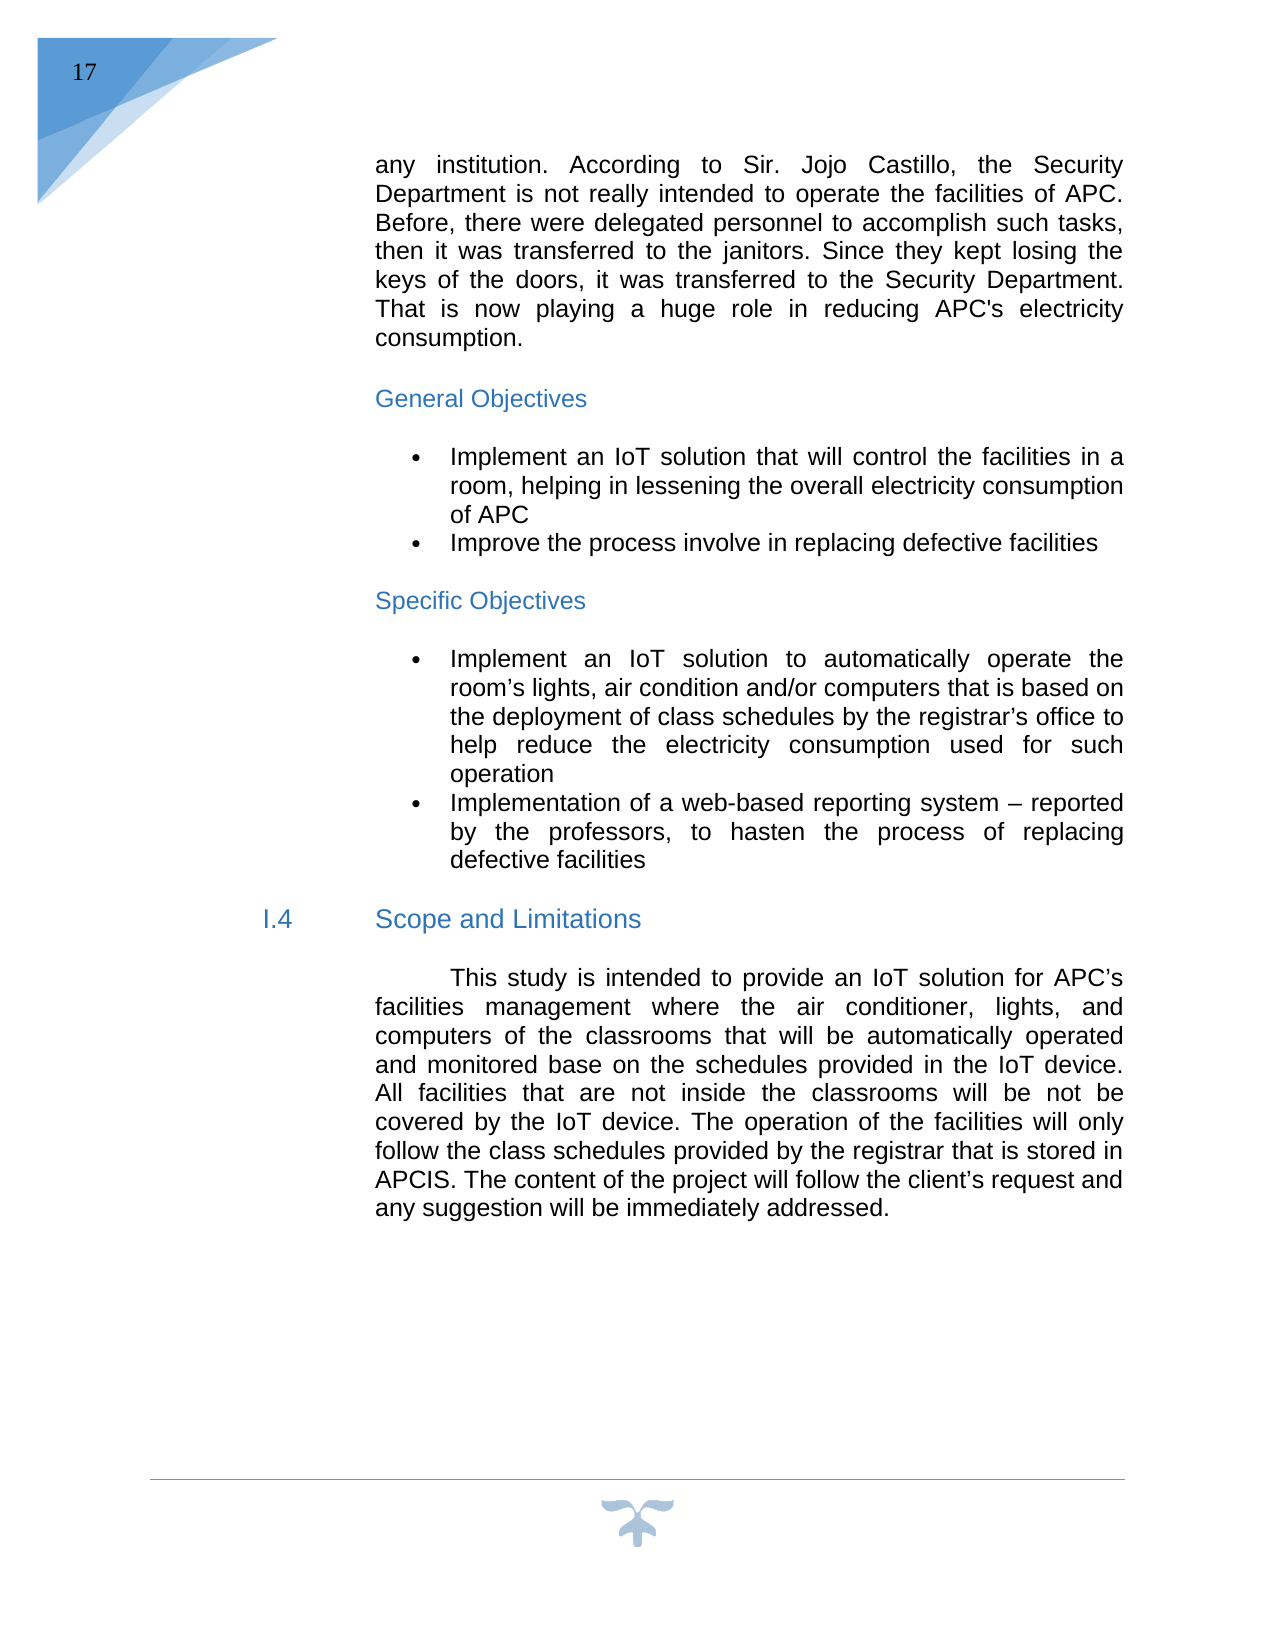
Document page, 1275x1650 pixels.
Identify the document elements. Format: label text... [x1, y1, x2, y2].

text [375, 150, 1125, 351]
list Implementation of a web-based reporting system – reported by the professors, to hasten the process of replacing defective facilities [412, 788, 1125, 874]
subtitle Specific Objectives [375, 586, 1125, 615]
list Implement an IoT solution that will control the facilities in a room, helping in lessening the overall electricity consumption of APC [412, 442, 1125, 528]
list Improve the process involve in replacing defective facilities [412, 528, 1125, 557]
list Implement an IoT solution to automatically operate the room’s lights, air condition and/or computers that is based on the deployment of class schedules by the registrar’s office to help reduce the electricity consumption used for such operation [412, 644, 1125, 788]
subtitle Scope and Limitations [262, 903, 1125, 934]
text This study is intended to provide an IoT solution for APC’s facilities management where the air conditioner, lights, and computers of the classrooms that will be automatically operated and monitored base on the schedules provided in the IoT device. All facilities that are not inside the classrooms will be not be covered by the IoT device. The operation of the facilities will only follow the class schedules provided by the registrar that is stored in APCIS. The content of the project will follow the client’s request and any suggestion will be immediately addressed. [375, 963, 1125, 1222]
subtitle General Objectives [375, 384, 1125, 413]
picture [37, 37, 279, 206]
